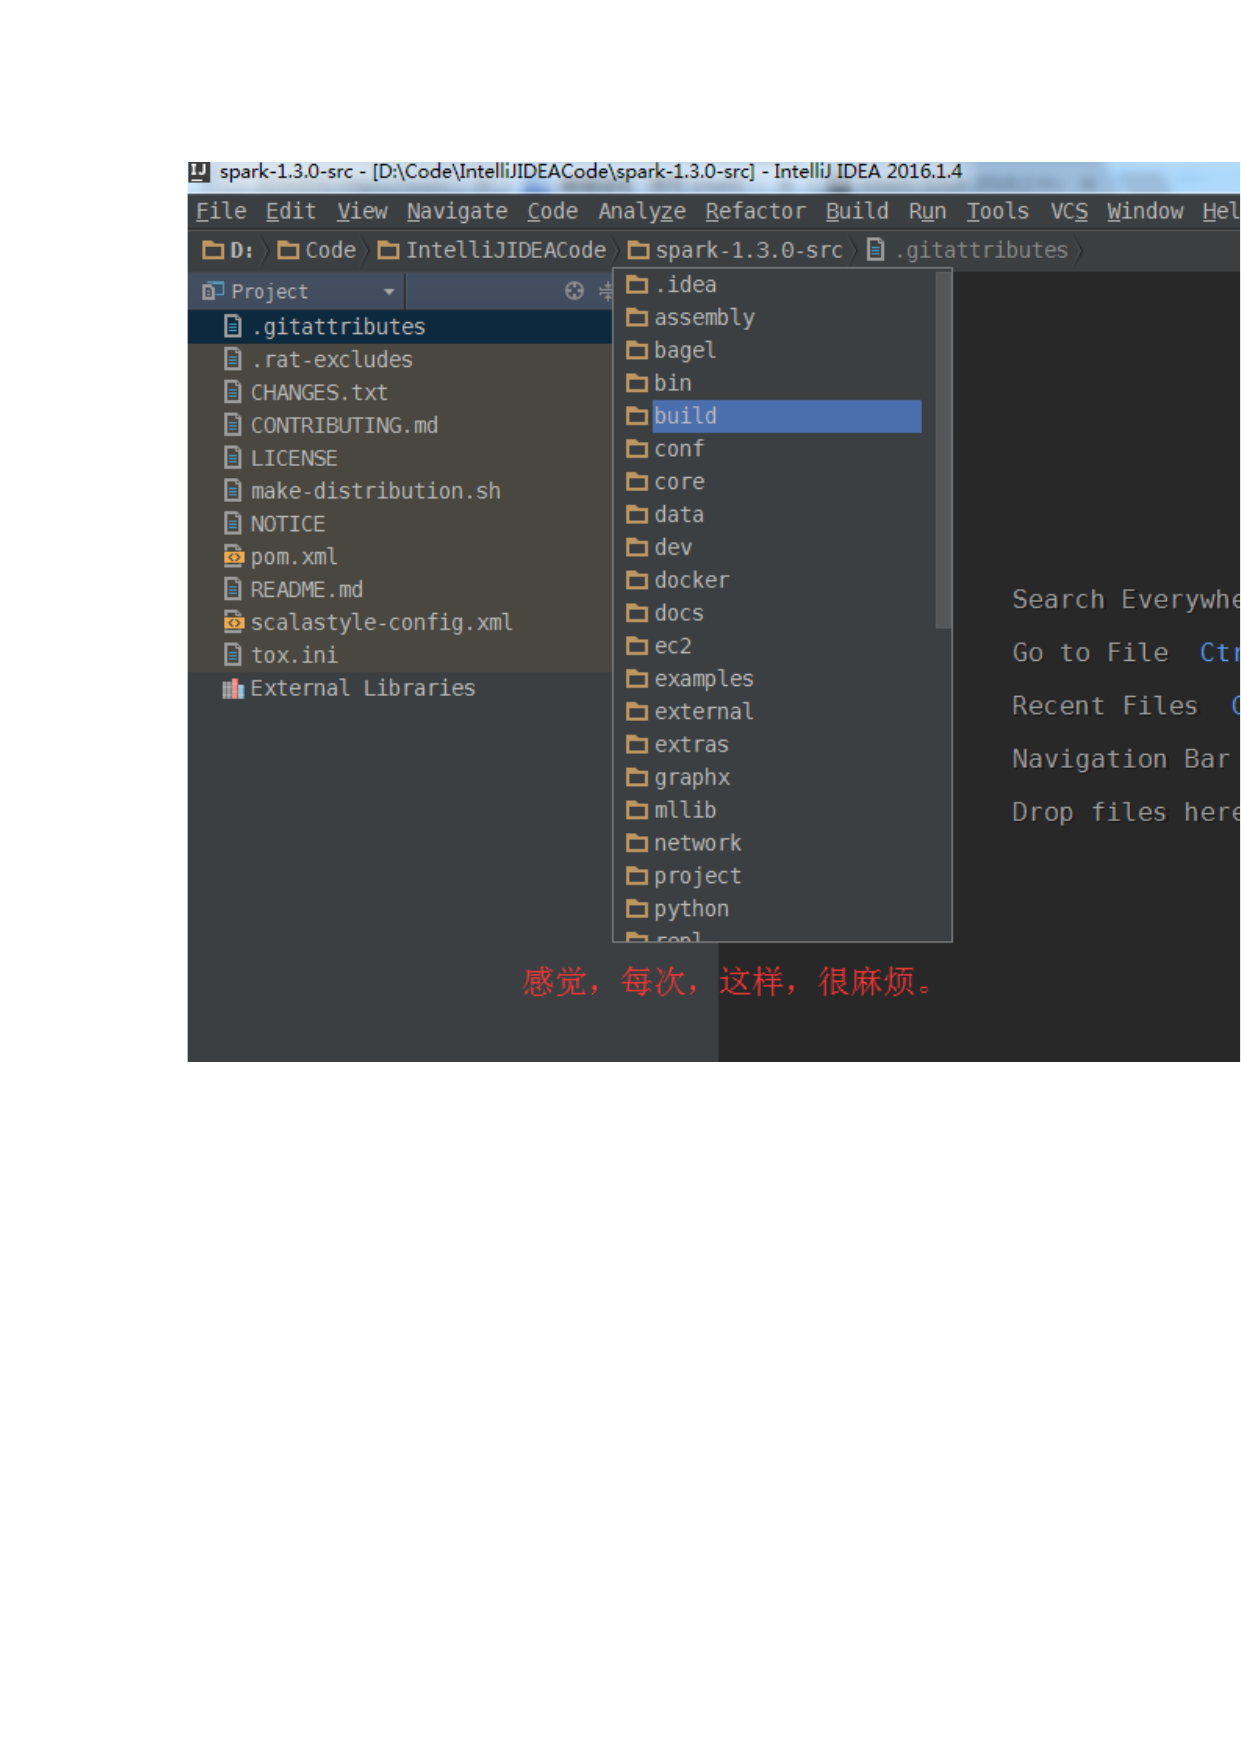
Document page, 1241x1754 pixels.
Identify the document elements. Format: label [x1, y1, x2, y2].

picture [187, 162, 1241, 1062]
